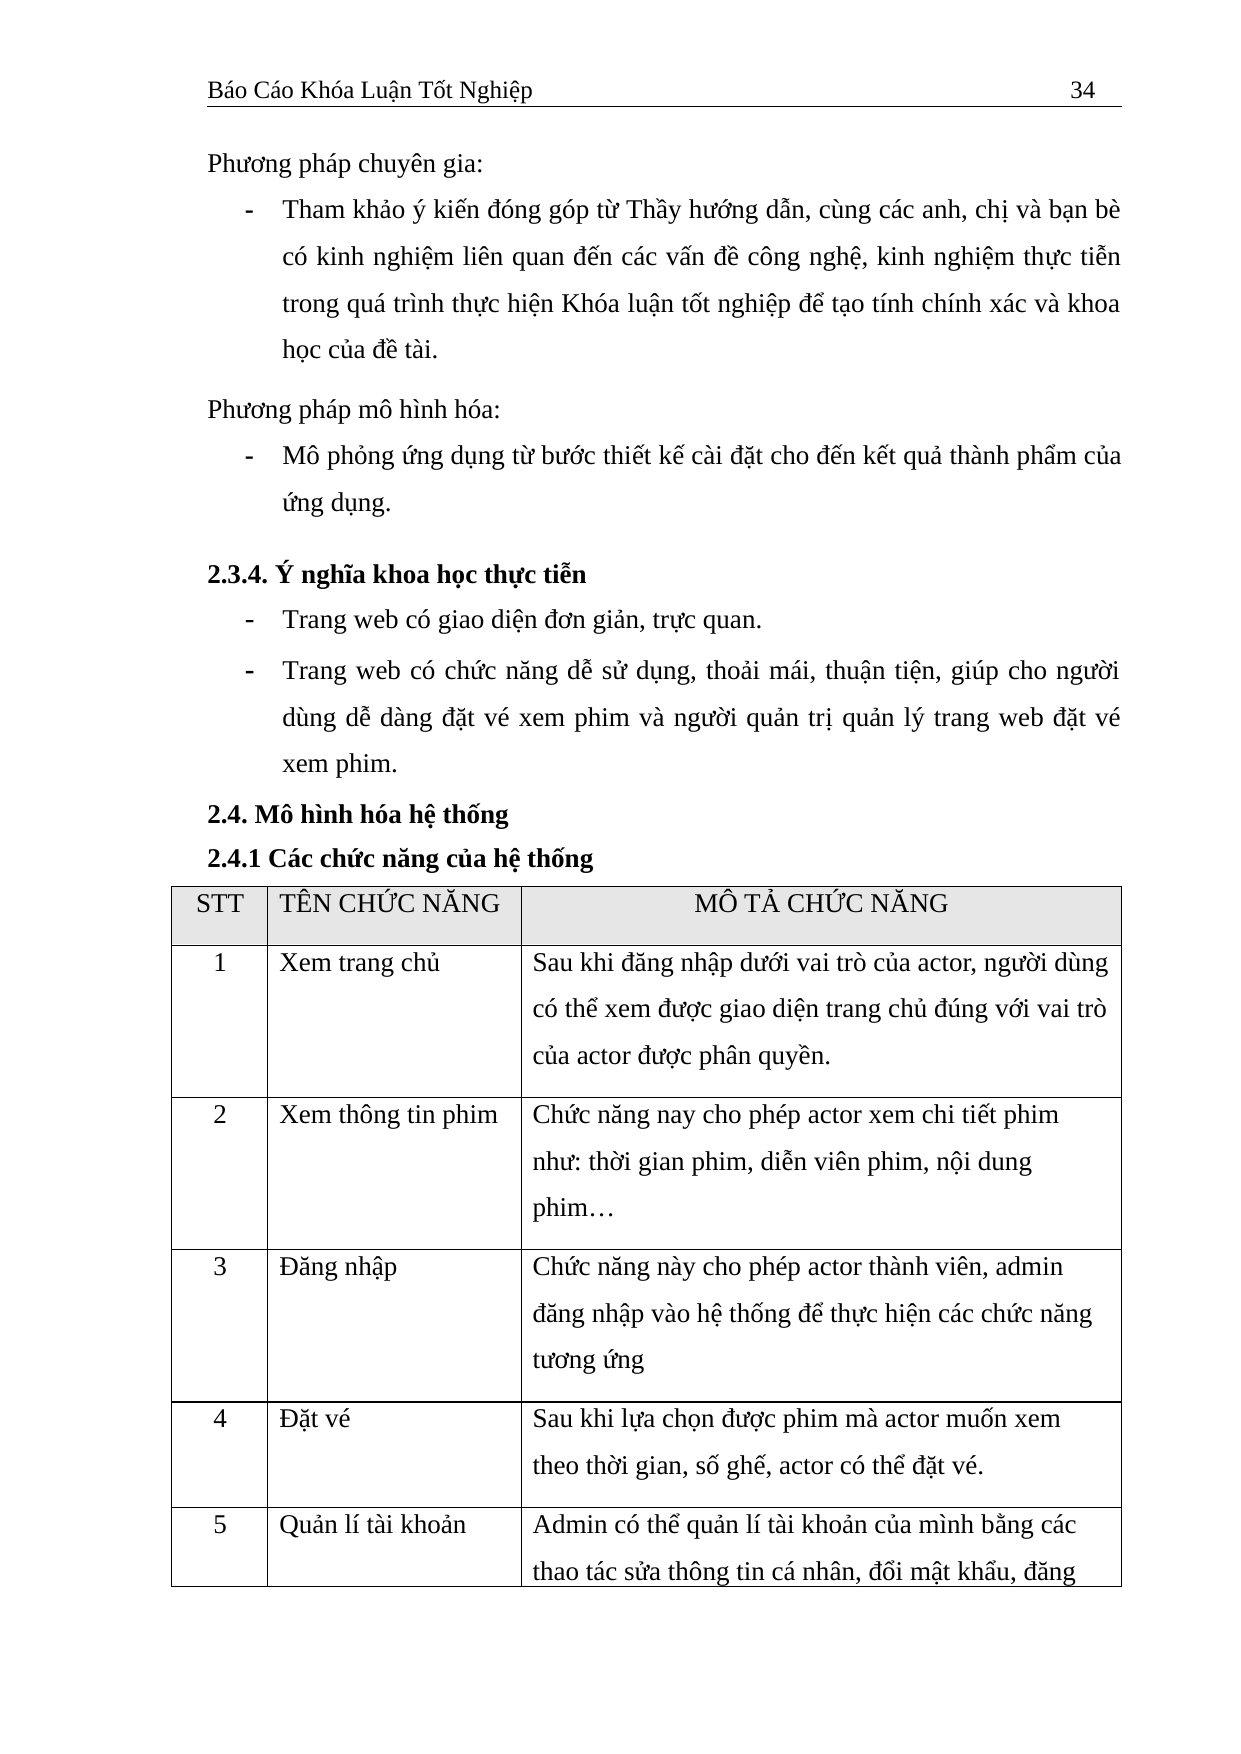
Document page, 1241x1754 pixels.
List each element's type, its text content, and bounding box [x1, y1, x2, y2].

table_cell 4 [172, 1403, 267, 1507]
table_cell Đăng nhập [268, 1250, 521, 1401]
table_header MÔ TẢ CHỨC NĂNG [522, 887, 1121, 944]
table_cell Quản lí tài khoản [268, 1508, 521, 1586]
table_cell 3 [172, 1250, 267, 1401]
subtitle 2.4. Mô hình hóa hệ thống [207, 798, 1122, 829]
table_cell 1 [172, 946, 267, 1097]
list Mô phỏng ứng dụng từ bước thiết kế cài đặt cho đến kết quả thành phẩm của ứng dụng. [244, 439, 1122, 517]
table_cell 2 [172, 1098, 267, 1249]
subtitle 2.4.1 Các chức năng của hệ thống [207, 842, 1122, 873]
text Phương pháp chuyên gia: [207, 147, 1122, 178]
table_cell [522, 1508, 1121, 1586]
table_cell 5 [172, 1508, 267, 1586]
list Trang web có giao diện đơn giản, trực quan. [244, 601, 1122, 635]
table_cell Xem trang chủ [268, 946, 521, 1097]
table_cell Sau khi lựa chọn được phim mà actor muốn xem theo thời gian, số ghế, actor có thể đặt vé. [522, 1403, 1121, 1507]
text Phương pháp mô hình hóa: [207, 393, 1122, 424]
list Tham khảo ý kiến đóng góp từ Thầy hướng dẫn, cùng các anh, chị và bạn bè có kinh nghiệm liên quan đến các vấn đề công nghệ, kinh nghiệm thực tiễn trong quá trình thực hiện Khóa luận tốt nghiệp để tạo tính chính xác và khoa học của đề tài. [244, 194, 1122, 365]
table_cell Chức năng nay cho phép actor xem chi tiết phim như: thời gian phim, diễn viên phim, nội dung phim… [522, 1098, 1121, 1249]
table_cell Chức năng này cho phép actor thành viên, admin đăng nhập vào hệ thống để thực hiện các chức năng tương ứng [522, 1250, 1121, 1401]
list Trang web có chức năng dễ sử dụng, thoải mái, thuận tiện, giúp cho người dùng dễ dàng đặt vé xem phim và người quản trị quản lý trang web đặt vé xem phim. [244, 652, 1122, 779]
table_cell Đặt vé [268, 1403, 521, 1507]
table_header TÊN CHỨC NĂNG [268, 887, 521, 944]
table_cell Sau khi đăng nhập dưới vai trò của actor, người dùng có thể xem được giao diện trang chủ đúng với vai trò của actor được phân quyền. [522, 946, 1121, 1097]
subtitle 2.3.4. Ý nghĩa khoa học thực tiễn [207, 558, 1122, 589]
table_header STT [172, 887, 267, 944]
table_cell Xem thông tin phim [268, 1098, 521, 1249]
